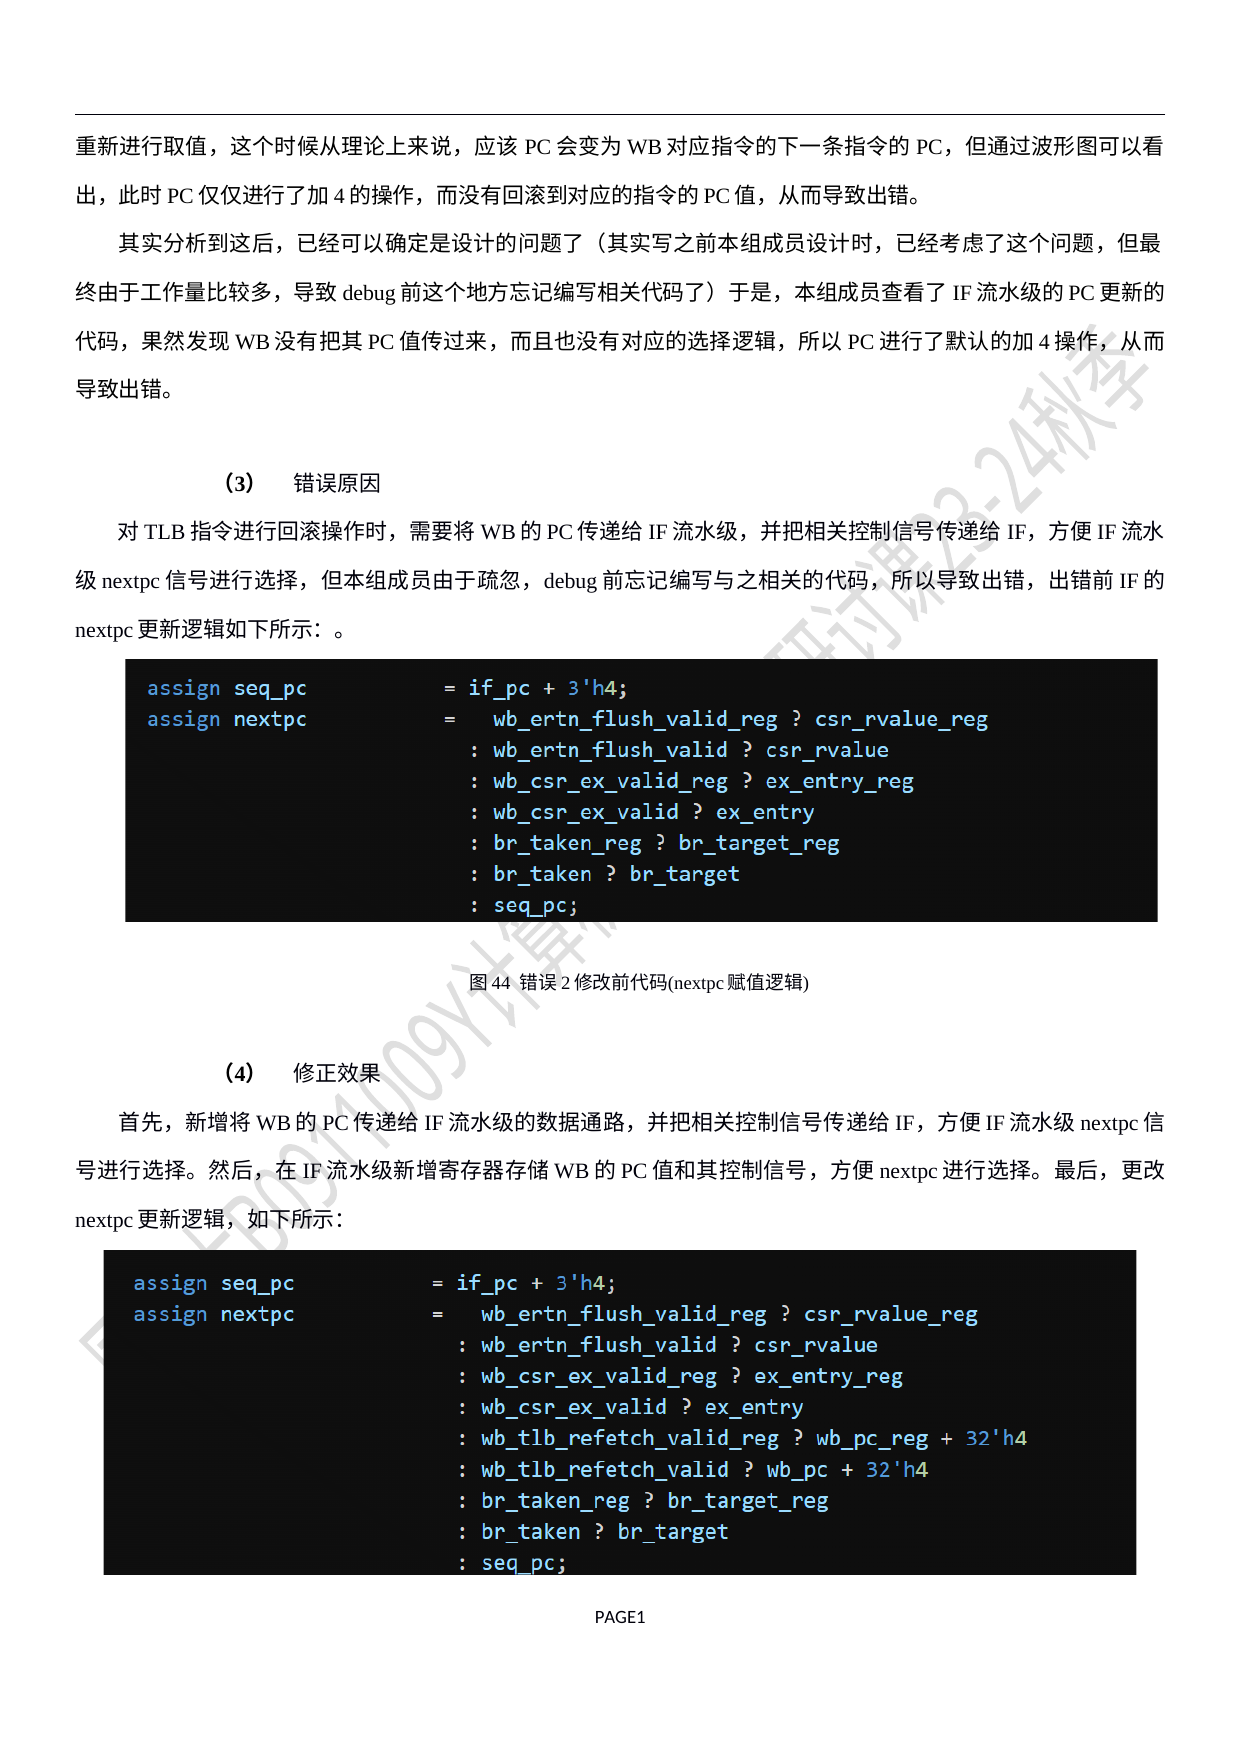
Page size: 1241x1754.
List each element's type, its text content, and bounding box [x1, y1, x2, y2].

text 图44 错误2修改前代码(nextpc赋值逻辑) [75, 965, 1165, 997]
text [75, 129, 1165, 210]
picture [125, 659, 1158, 922]
list 修正效果 [212, 1056, 1165, 1088]
text 对TLB指令进行回滚操作时，需要将WB的PC传递给IF流水级，并把相关控制信号传递给IF，方便IF流水级nextpc信号进行选择，但本组成员由于疏忽，debug前忘记编写与之相关的代码，所以导致出错，出错前IF的nextpc更新逻辑如下所示：。 [75, 514, 1165, 644]
list 错误原因 [212, 466, 1165, 498]
text 首先，新增将WB的PC传递给IF流水级的数据通路，并把相关控制信号传递给IF，方便IF流水级nextpc信号进行选择。然后，在IF流水级新增寄存器存储WB的PC值和其控制信号，方便nextpc进行选择。最后，更改nextpc更新逻辑，如下所示： [75, 1104, 1165, 1234]
picture [103, 1250, 1137, 1575]
text 其实分析到这后，已经可以确定是设计的问题了（其实写之前本组成员设计时，已经考虑了这个问题，但最终由于工作量比较多，导致debug前这个地方忘记编写相关代码了）于是，本组成员查看了IF流水级的PC更新的代码，果然发现WB没有把其PC值传过来，而且也没有对应的选择逻辑，所以PC进行了默认的加4操作，从而导致出错。 [75, 226, 1165, 404]
